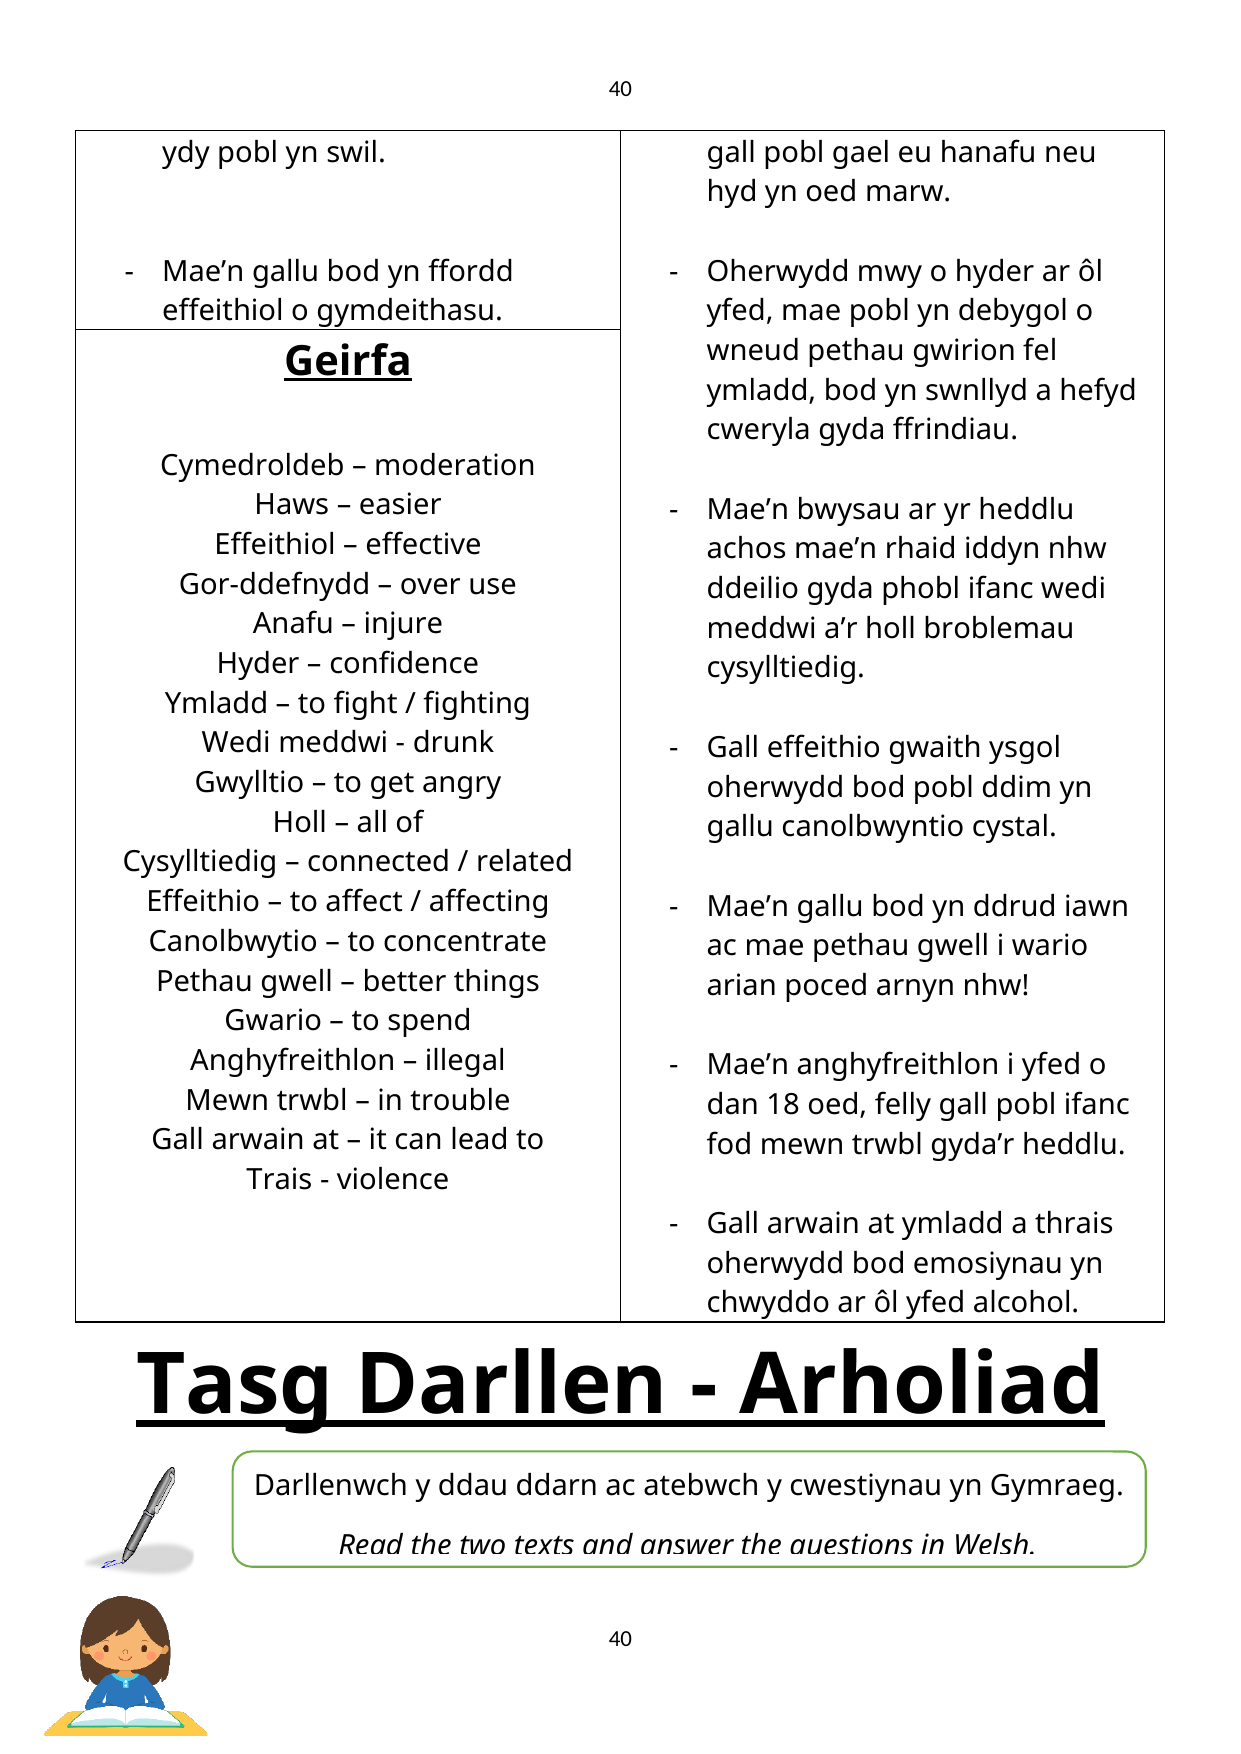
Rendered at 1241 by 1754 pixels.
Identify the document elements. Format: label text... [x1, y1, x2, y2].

picture [75, 1467, 202, 1581]
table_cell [76, 131, 620, 329]
table_cell Geirfa Cymedroldeb – moderation Haws – easier Effeithiol – effective Gor-ddefnydd – over use Anafu – injure Hyder – confidence Ymladd – to fight / fighting Wedi meddwi - drunk Gwylltio – to get angry Holl – all of Cysylltiedig – connected / related Effeithio – to affect / affecting Canolbwytio – to concentrate Pethau gwell – better things Gwario – to spend Anghyfreithlon – illegal Mewn trwbl – in trouble Gall arwain at – it can lead to Trais - violence [76, 330, 620, 1321]
picture [43, 1596, 208, 1736]
text Tasg Darllen - Arholiad [75, 1323, 1165, 1439]
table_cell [621, 131, 1164, 1321]
